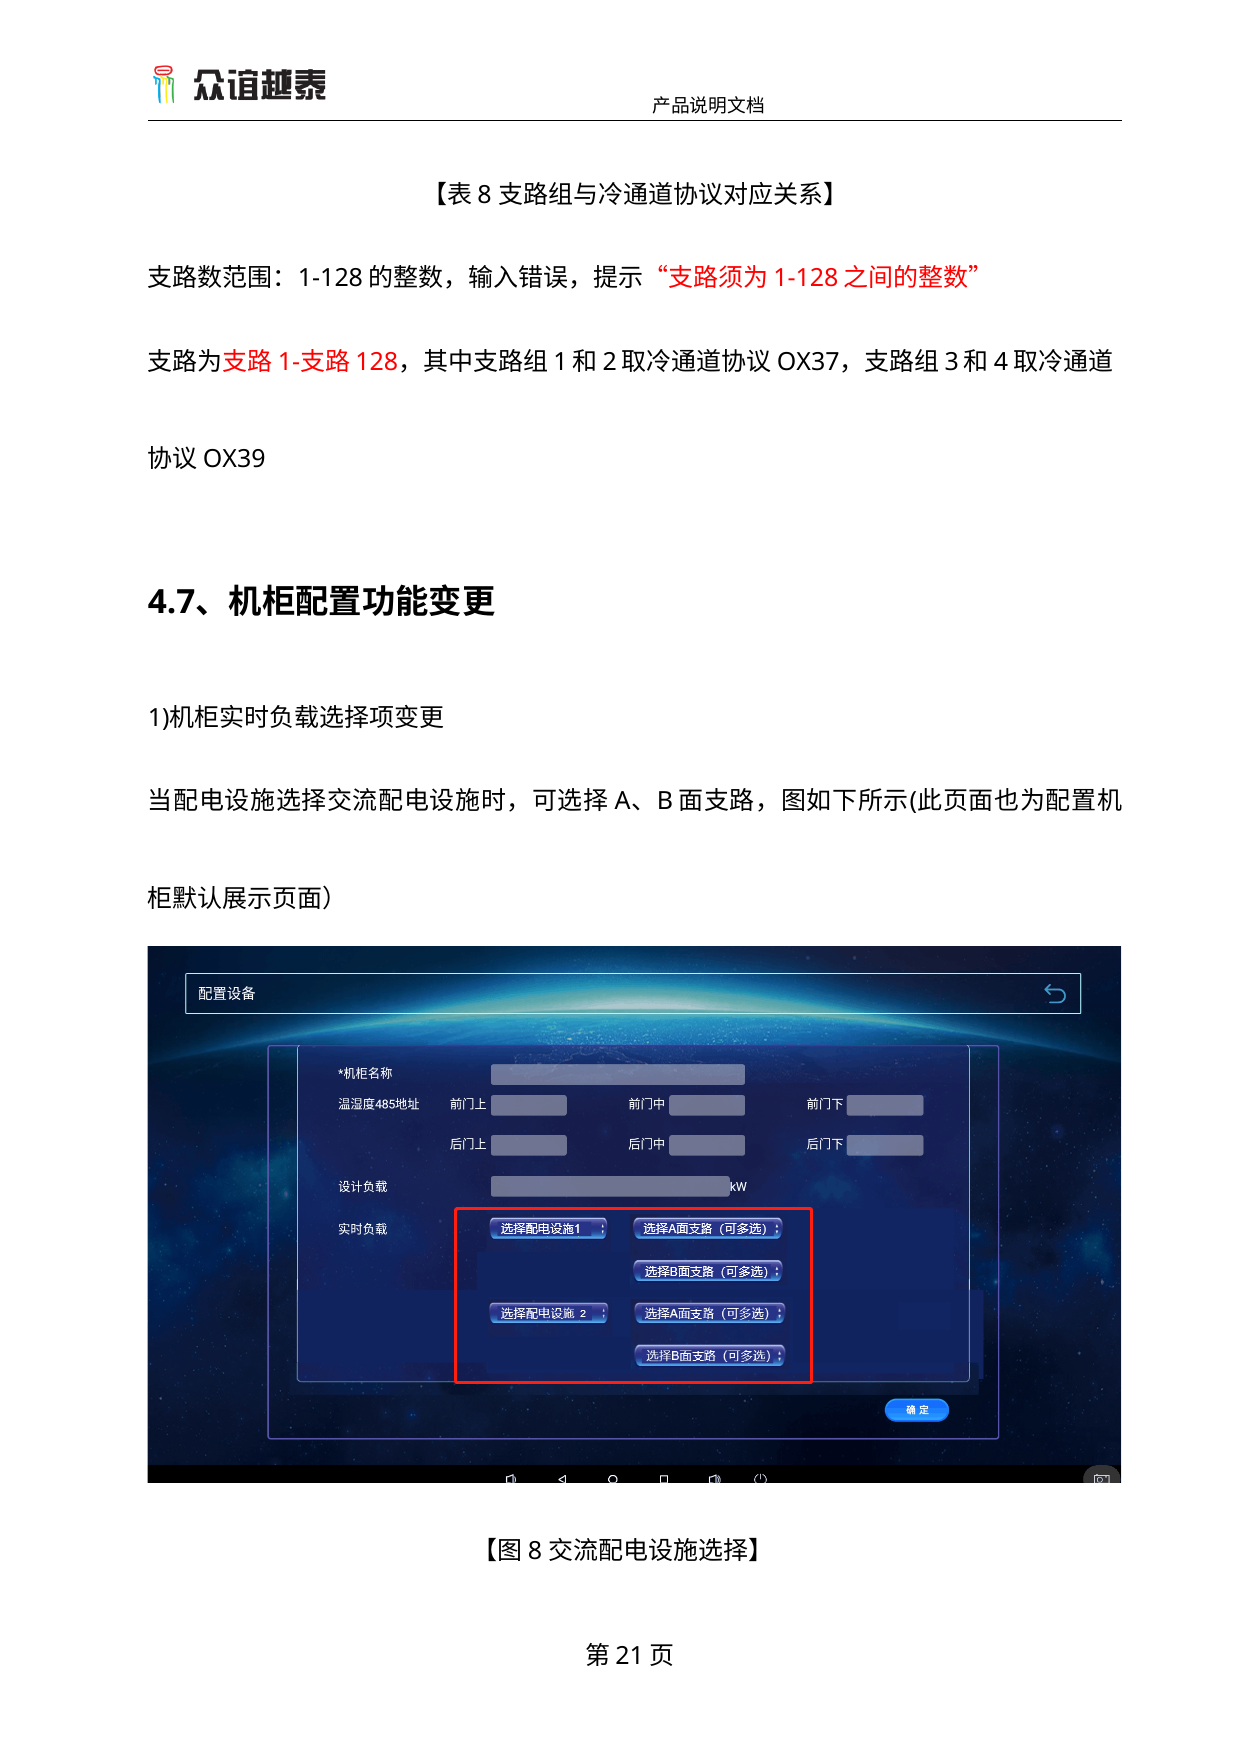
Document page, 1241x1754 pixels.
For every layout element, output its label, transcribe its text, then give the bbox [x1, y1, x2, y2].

text 当配电设施选择交流配电设施时，可选择A、B面支路，图如下所示(此页面也为配置机柜默认展示页面） [148, 766, 1122, 929]
subtitle 4.7、机柜配置功能变更 [148, 567, 1122, 632]
picture [147, 946, 1122, 1483]
picture [147, 59, 345, 112]
text 1)机柜实时负载选择项变更 [148, 683, 1122, 748]
text 支路为支路1-支路128，其中支路组1和2取冷通道协议OX37，支路组3和4取冷通道协议OX39 [148, 327, 1122, 489]
text 【表8 支路组与冷通道协议对应关系】 [148, 160, 1122, 225]
text 支路数范围：1-128的整数，输入错误，提示“支路须为1-128之间的整数” [148, 243, 1122, 308]
text 【图8 交流配电设施选择】 [148, 1516, 1122, 1581]
